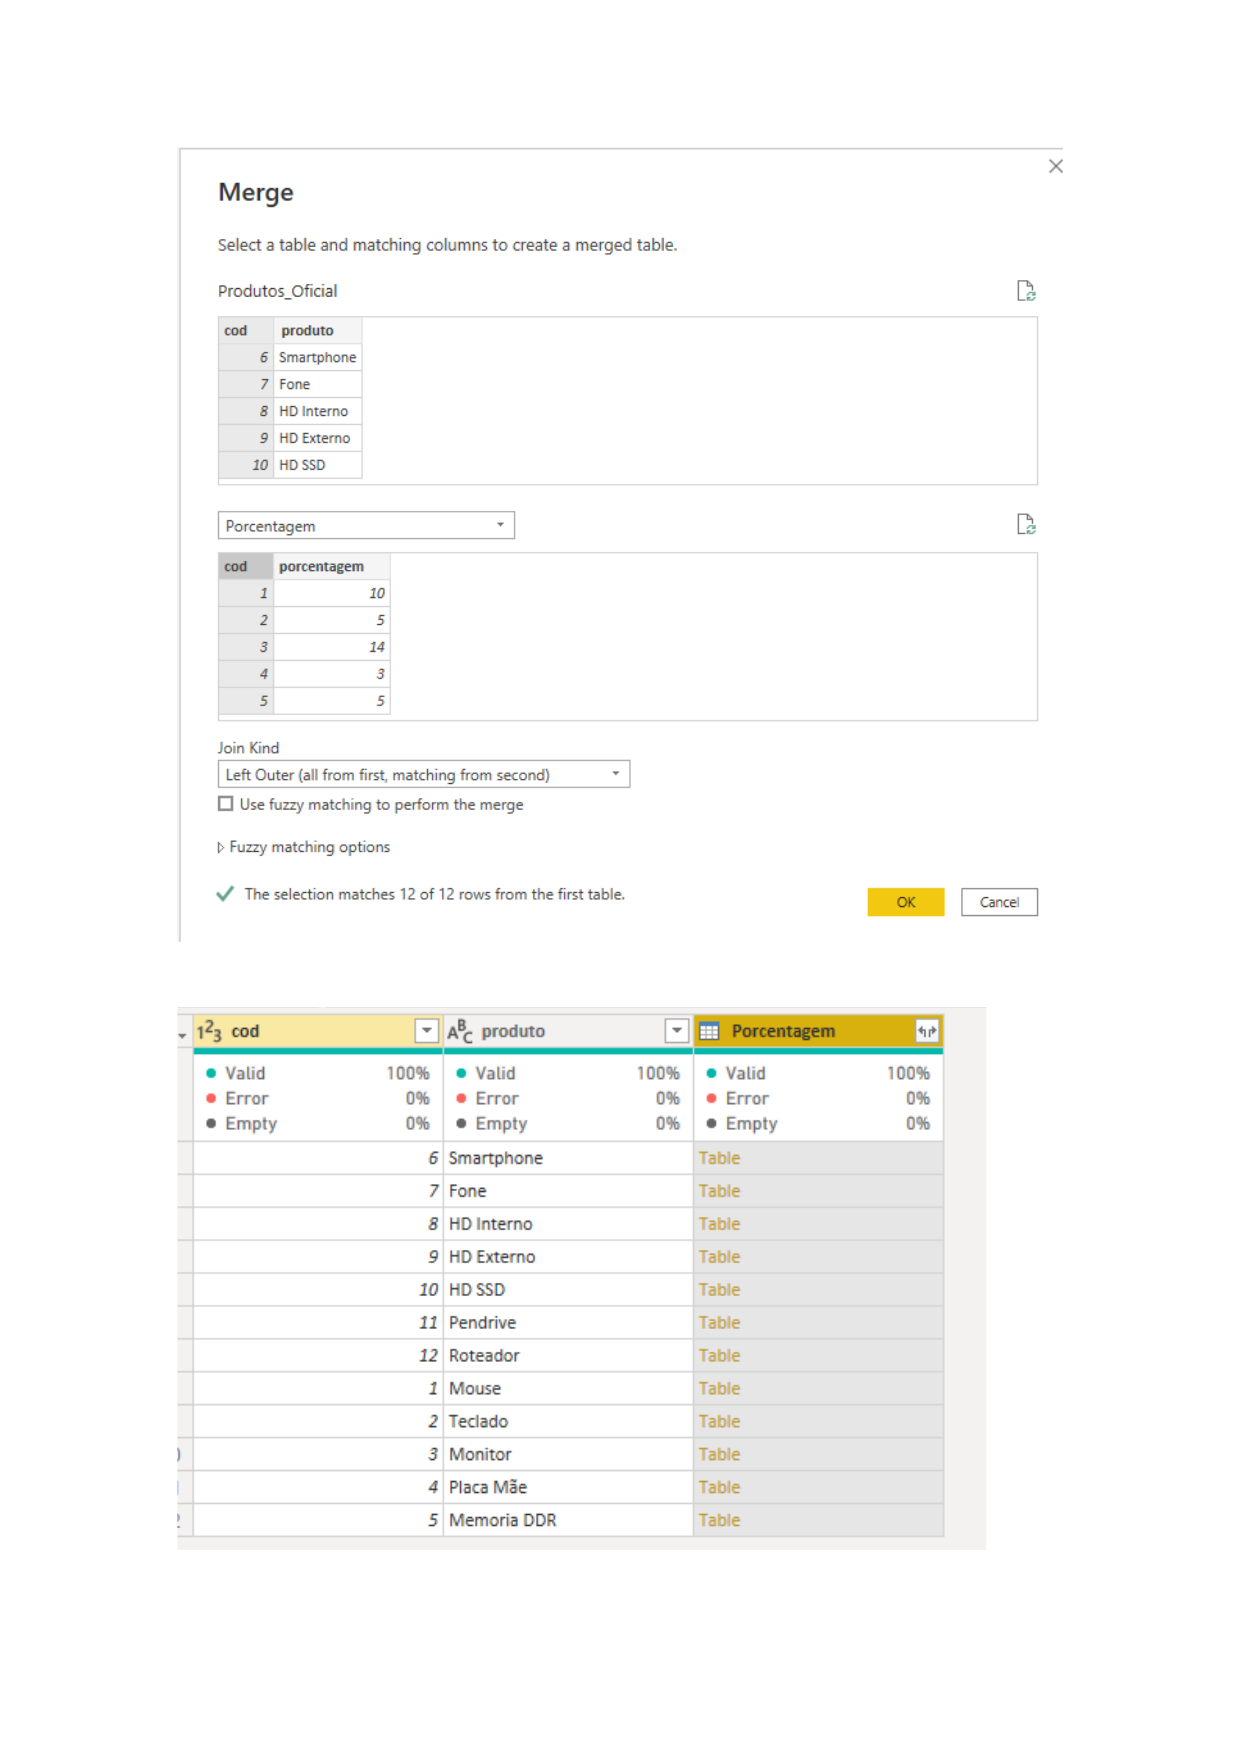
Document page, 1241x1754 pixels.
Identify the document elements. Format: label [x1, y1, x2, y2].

picture [177, 1007, 987, 1550]
picture [177, 147, 1063, 942]
